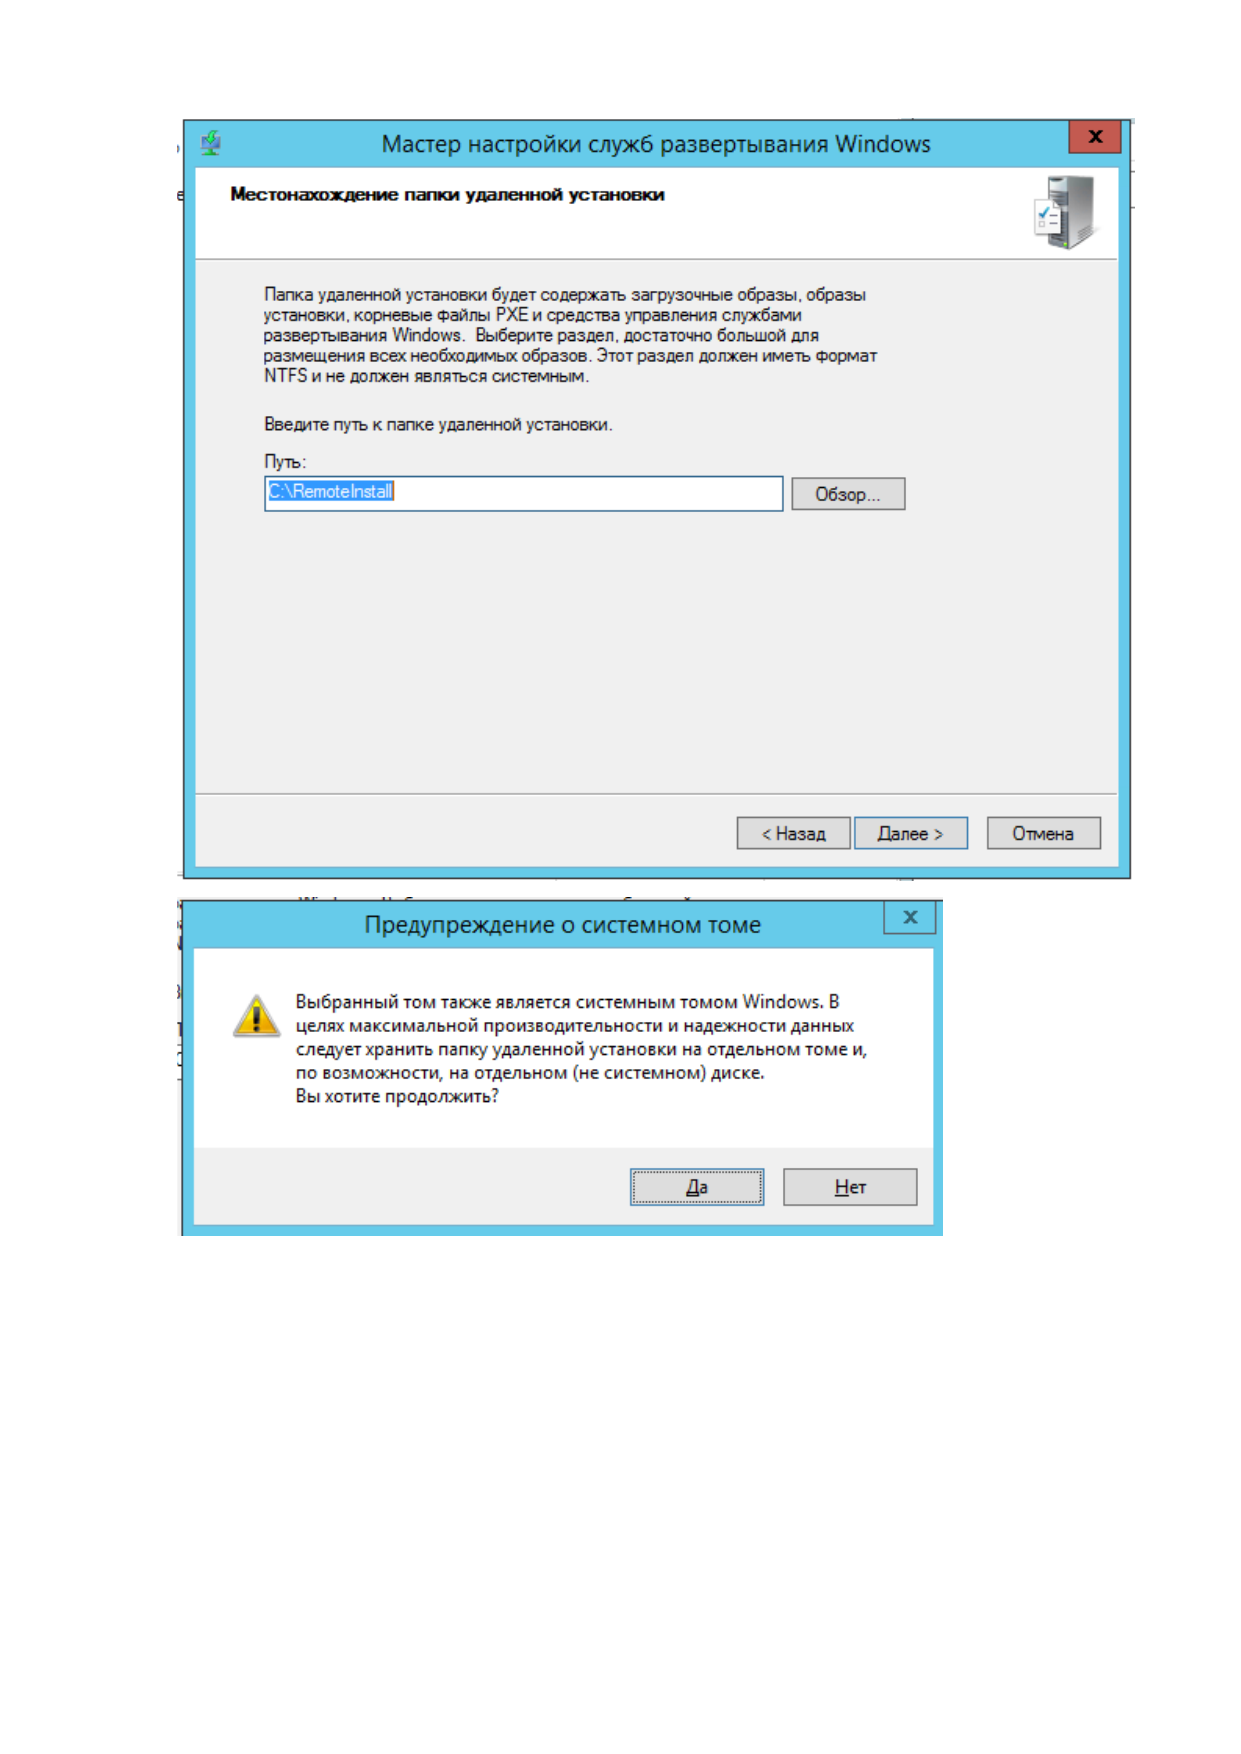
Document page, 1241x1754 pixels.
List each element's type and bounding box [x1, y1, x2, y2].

picture [177, 897, 943, 1236]
picture [177, 118, 1135, 881]
